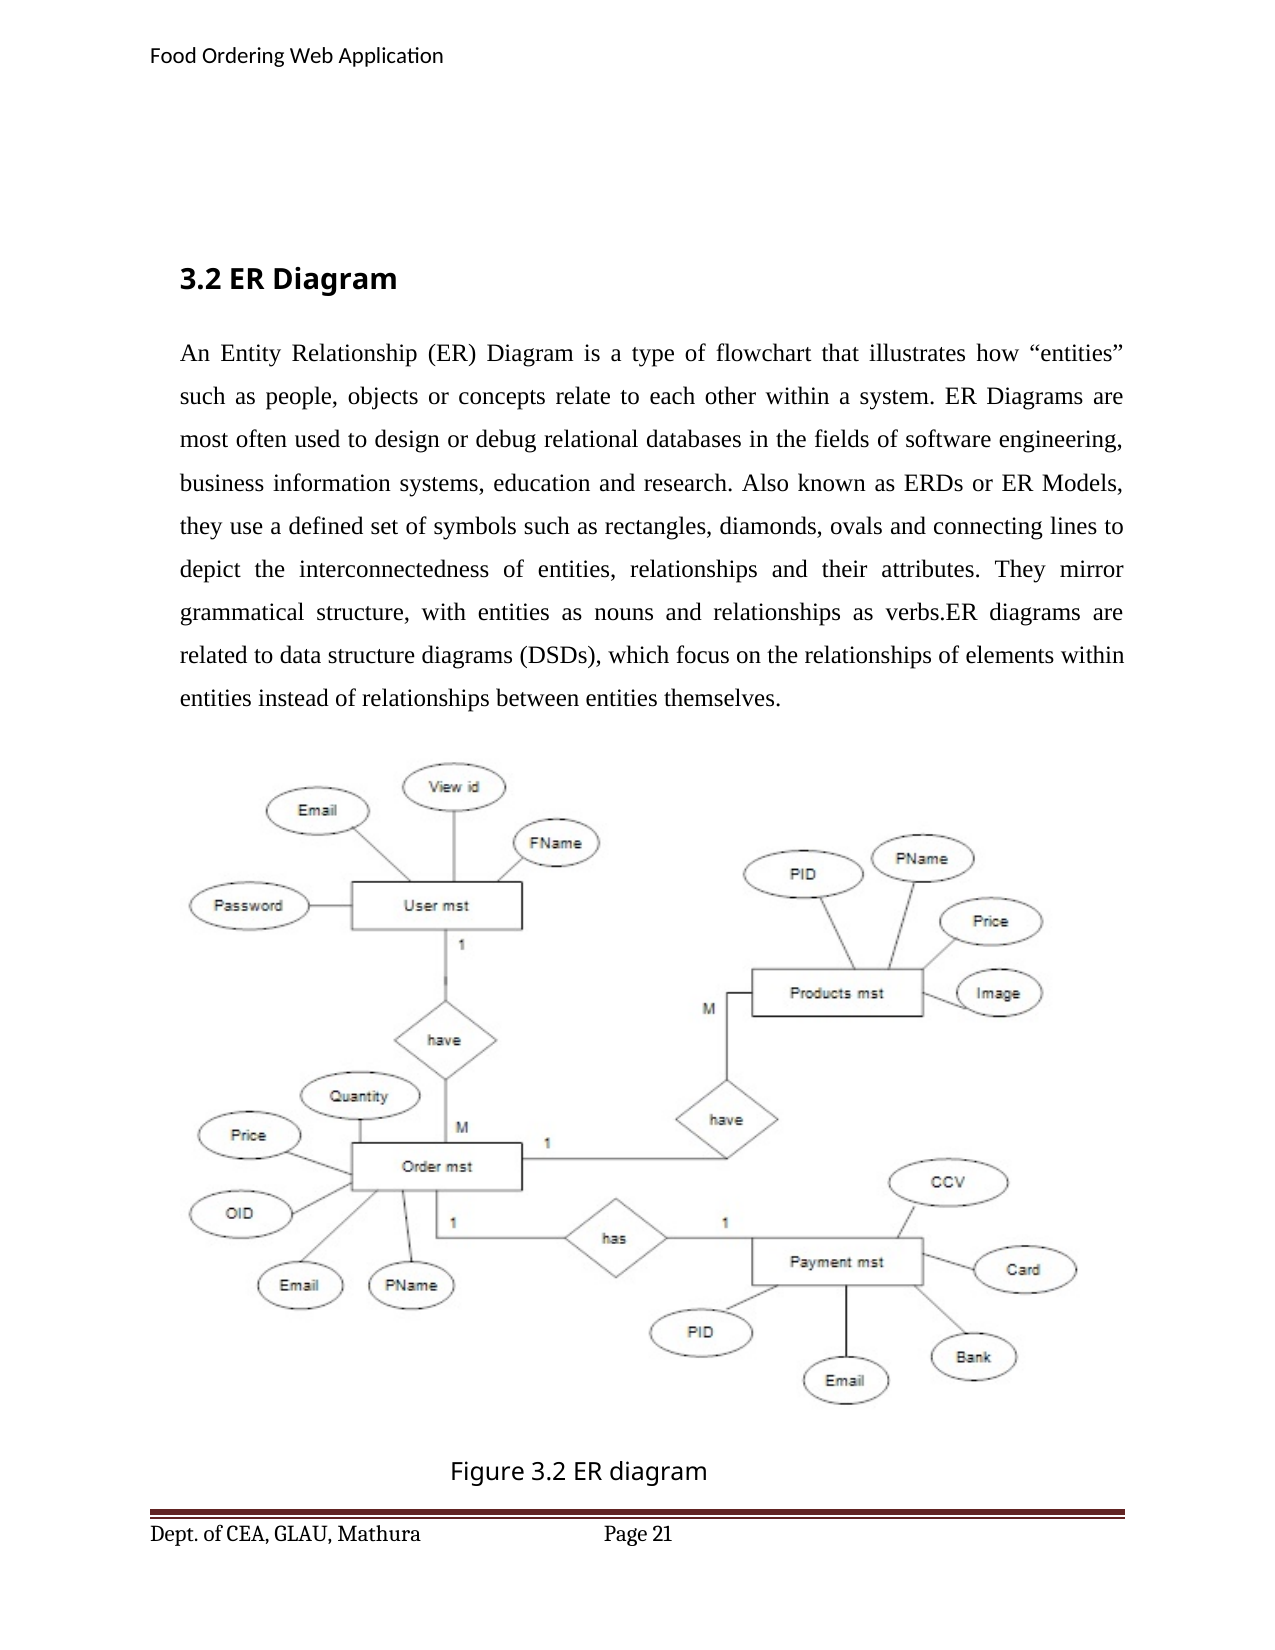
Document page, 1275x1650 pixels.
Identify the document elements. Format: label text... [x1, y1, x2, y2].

text An Entity Relationship (ER) Diagram is a type of flowchart that illustrates how “entities” such as people, objects or concepts relate to each other within a system. ER Diagrams are most often used to design or debug relational databases in the fields of software engineering, business information systems, education and research. Also known as ERDs or ER Models, they use a defined set of symbols such as rectangles, diamonds, ovals and connecting lines to depict the interconnectedness of entities, relationships and their attributes. They mirror grammatical structure, with entities as nouns and relationships as verbs.ER diagrams are related to data structure diagrams (DSDs), which focus on the relationships of elements within entities instead of relationships between entities themselves. [179, 338, 1125, 712]
text 3.2 ER Diagram [179, 258, 1125, 298]
text Figure 3.2 ER diagram [150, 1454, 1125, 1488]
picture [179, 747, 1106, 1419]
